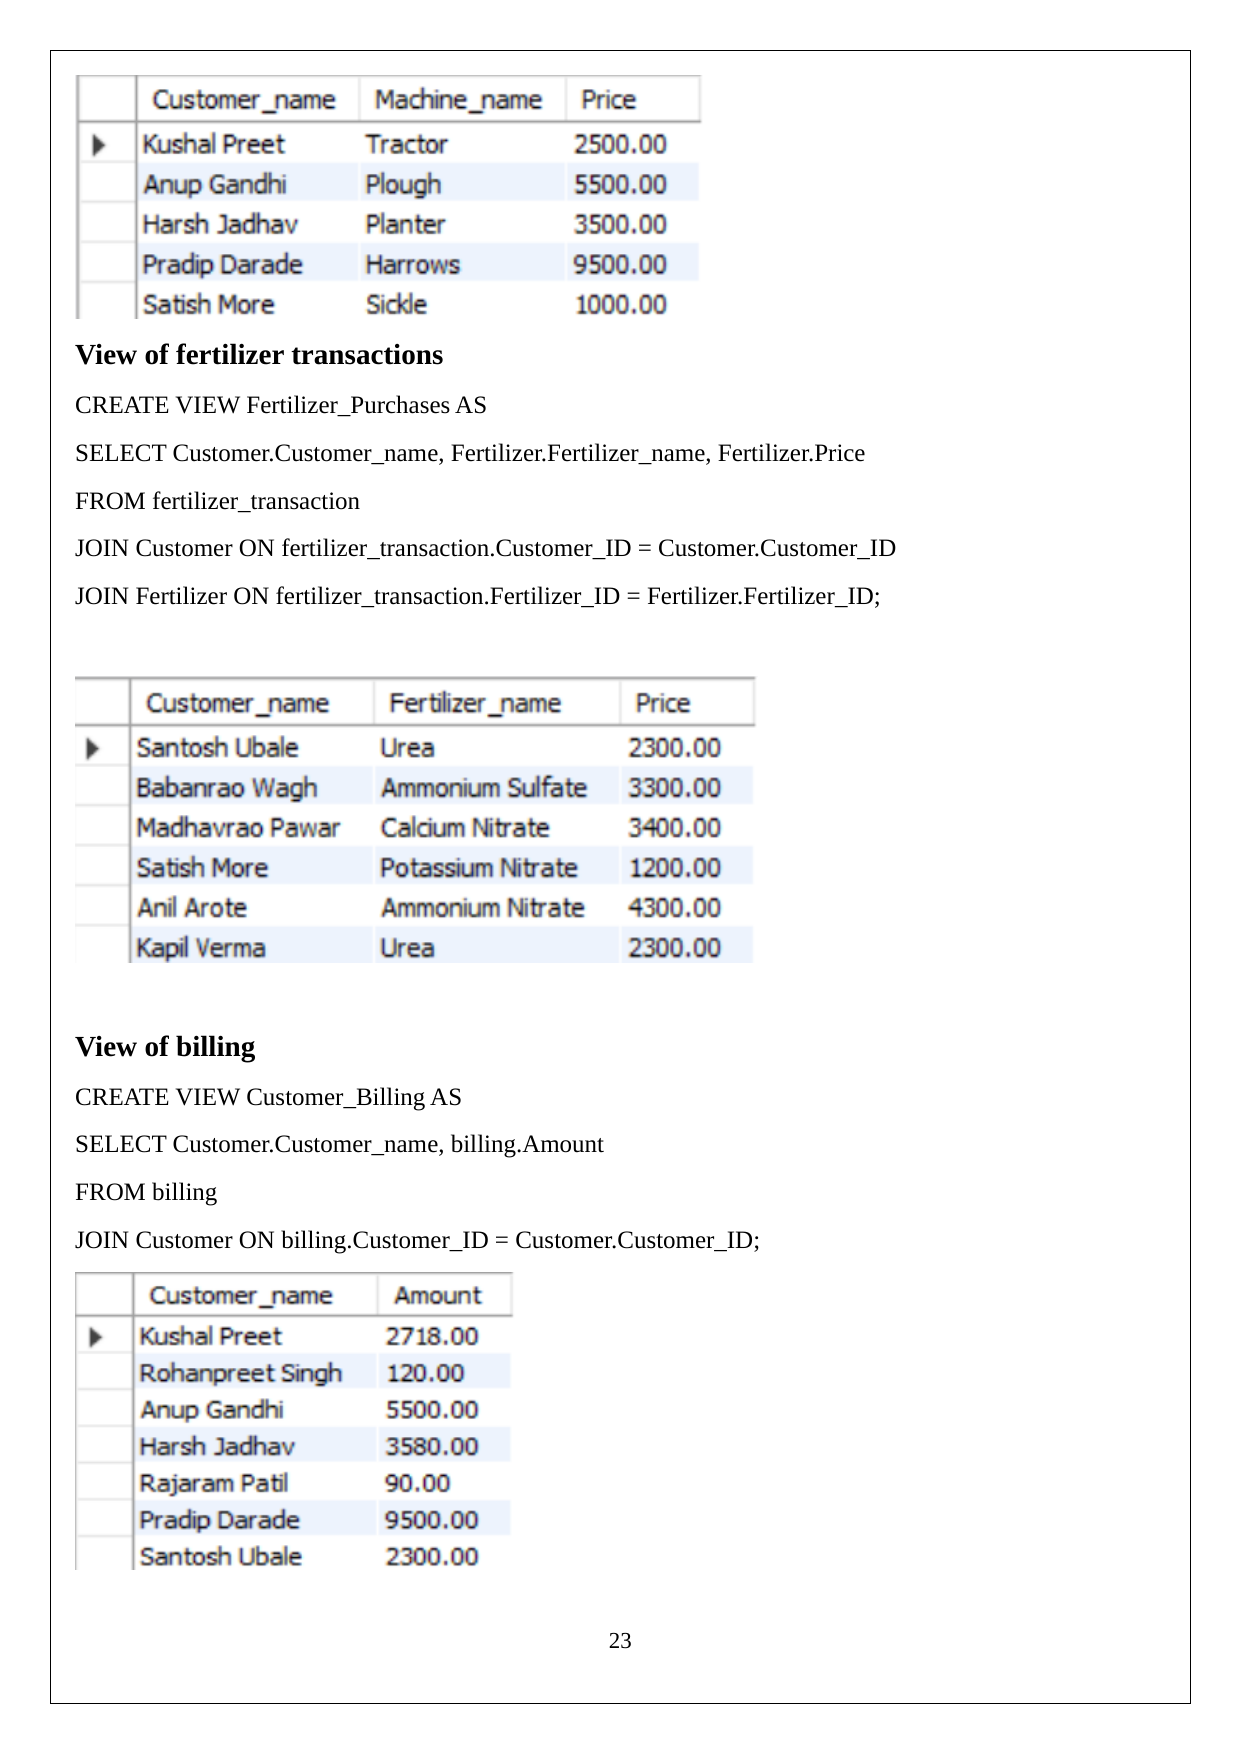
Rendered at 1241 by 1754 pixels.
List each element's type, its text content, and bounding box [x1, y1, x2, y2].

text FROM billing [75, 1177, 1165, 1206]
picture [75, 75, 707, 319]
text SELECT Customer.Customer_name, Fertilizer.Fertilizer_name, Fertilizer.Price [75, 438, 1165, 467]
text View of fertilizer transactions [75, 337, 1165, 371]
text View of billing [75, 1029, 1165, 1063]
text CREATE VIEW Customer_Billing AS [75, 1082, 1165, 1111]
text JOIN Customer ON fertilizer_transaction.Customer_ID = Customer.Customer_ID [75, 533, 1165, 562]
text SELECT Customer.Customer_name, billing.Amount [75, 1129, 1165, 1158]
text JOIN Customer ON billing.Customer_ID = Customer.Customer_ID; [75, 1225, 1165, 1254]
text CREATE VIEW Fertilizer_Purchases AS [75, 390, 1165, 419]
text FROM fertilizer_transaction [75, 486, 1165, 514]
picture [75, 1272, 518, 1570]
picture [75, 676, 758, 963]
text JOIN Fertilizer ON fertilizer_transaction.Fertilizer_ID = Fertilizer.Fertilizer_ID; [75, 581, 1165, 610]
